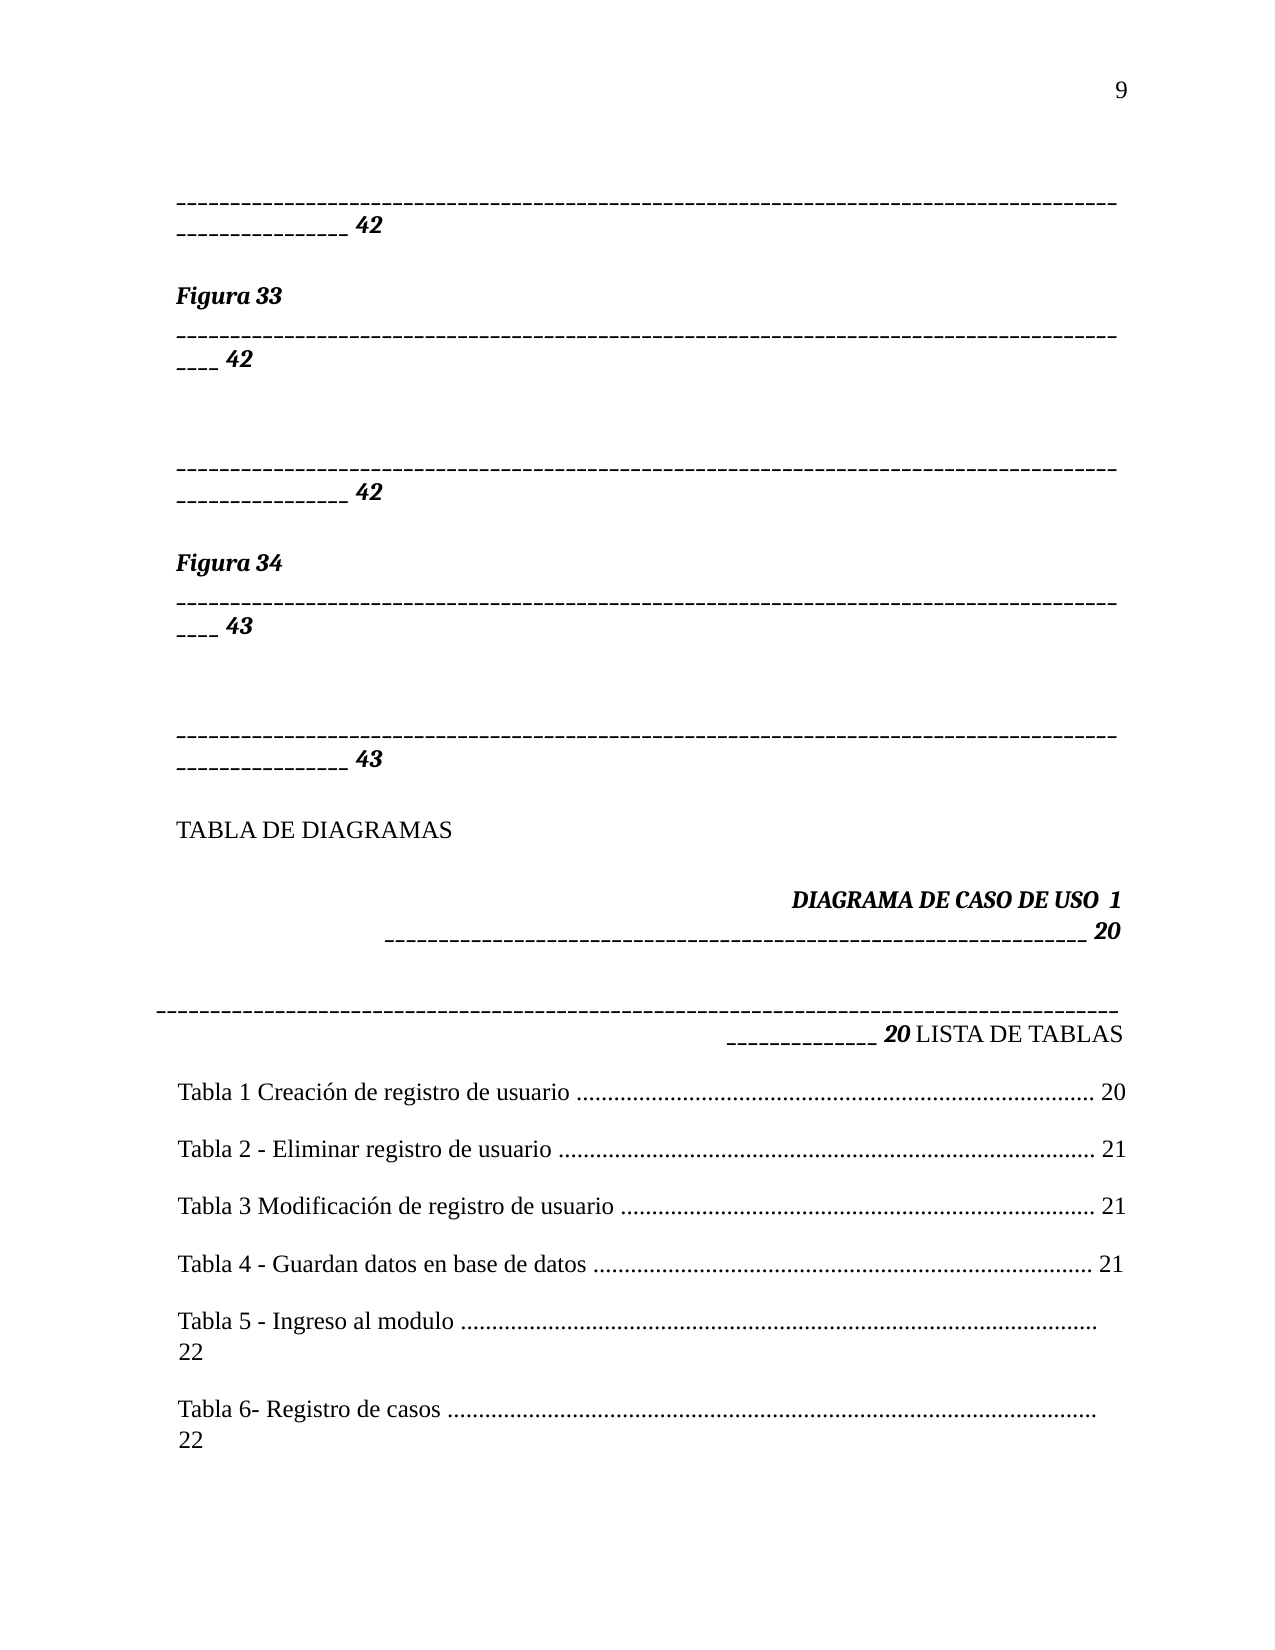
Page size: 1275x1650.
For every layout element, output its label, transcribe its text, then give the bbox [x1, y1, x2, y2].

text _______________________________________________________________________________________________________ 20 LISTA DE TABLAS [148, 988, 1123, 1048]
text Tabla 2 - Eliminar registro de usuario ...................................................................................... 21 [177, 1134, 1127, 1163]
text Tabla 6- Registro de casos ........................................................................................................ 22 [177, 1394, 1127, 1454]
text Tabla 5 - Ingreso al modulo ...................................................................................................... 22 [177, 1306, 1127, 1366]
text Figura 34 ___________________________________________________________________________________________ 43 [176, 548, 1127, 640]
text TABLA DE DIAGRAMAS [176, 815, 1127, 844]
text Figura 33 ___________________________________________________________________________________________ 42 [176, 282, 1127, 374]
text Tabla 3 Modificación de registro de usuario ............................................................................ 21 [177, 1191, 1127, 1220]
text _______________________________________________________________________________________________________ 42 [176, 149, 1127, 240]
text DIAGRAMA DE CASO DE USO 1 _________________________________________________________________ 20 [148, 886, 1123, 946]
text _______________________________________________________________________________________________________ 42 [176, 416, 1127, 507]
text Tabla 1 Creación de registro de usuario ................................................................................... 20 [177, 1077, 1127, 1106]
text Tabla 4 - Guardan datos en base de datos ................................................................................ 21 [177, 1249, 1127, 1277]
text _______________________________________________________________________________________________________ 43 [176, 682, 1127, 773]
